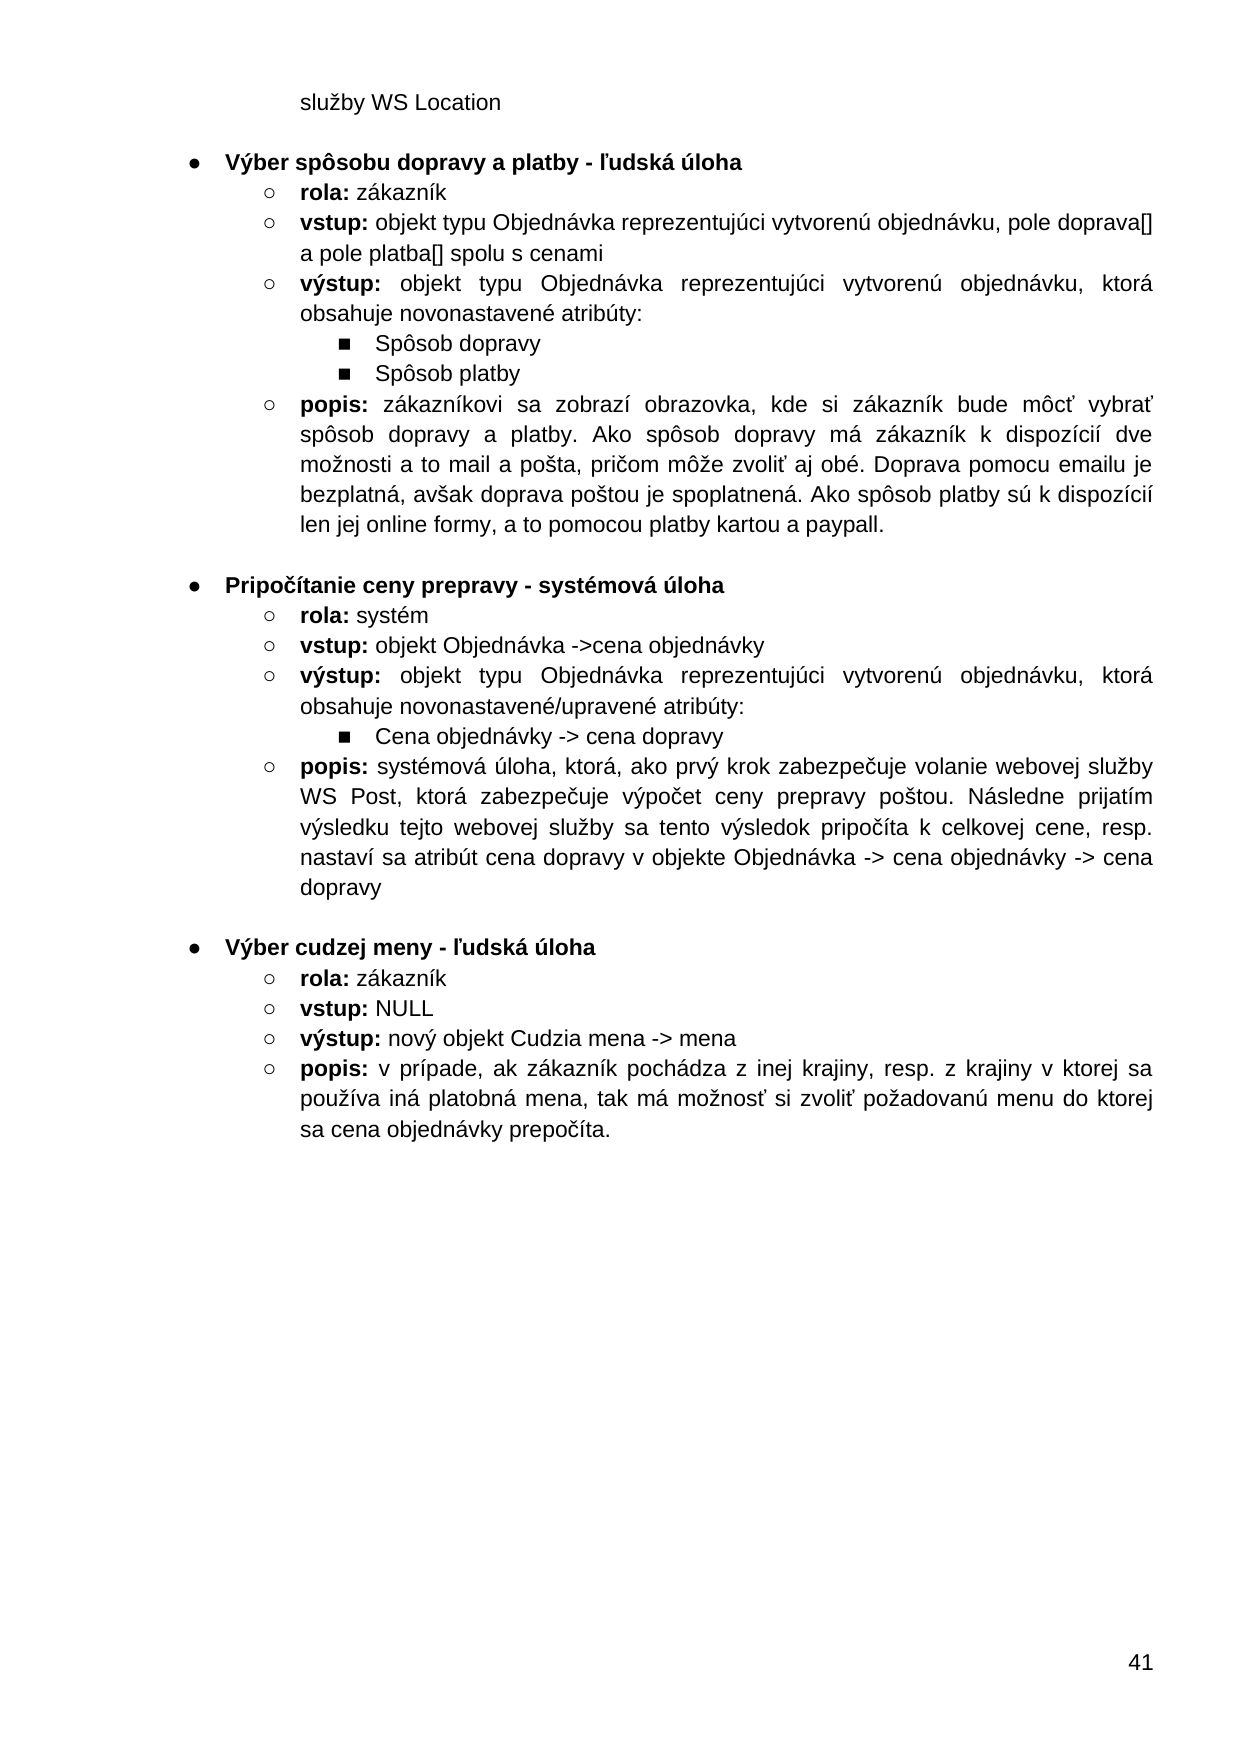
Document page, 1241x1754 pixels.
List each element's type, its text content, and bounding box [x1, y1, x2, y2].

list Spôsob platby [337, 360, 1153, 387]
list popis: zákazníkovi sa zobrazí obrazovka, kde si zákazník bude môcť vybrať spôsob dopravy a platby. Ako spôsob dopravy má zákazník k dispozícií dve možnosti a to mail a pošta, pričom môže zvoliť aj obé. Doprava pomocu emailu je bezplatná, avšak doprava poštou je spoplatnená. Ako spôsob platby sú k dispozícií len jej online formy, a to pomocou platby kartou a paypall. [262, 391, 1153, 538]
list rola: zákazník [262, 964, 1153, 991]
list Cena objednávky -> cena dopravy [337, 723, 1153, 749]
list vstup: NULL [262, 995, 1153, 1021]
list Pripočítanie ceny prepravy - systémová úloha [518, 572, 1153, 598]
list vstup: objekt typu Objednávka reprezentujúci vytvorenú objednávku, pole doprava[] a pole platba[] spolu s cenami [262, 209, 1153, 266]
list vstup: objekt Objednávka ->cena objednávky [262, 632, 1153, 659]
list rola: systém [262, 602, 1153, 628]
list rola: zákazník [262, 179, 1153, 206]
list výstup: nový objekt Cudzia mena -> mena [262, 1025, 1153, 1051]
list výstup: objekt typu Objednávka reprezentujúci vytvorenú objednávku, ktorá obsahuje novonastavené/upravené atribúty: [262, 662, 1153, 719]
list popis: v prípade, ak zákazník pochádza z inej krajiny, resp. z krajiny v ktorej sa používa iná platobná mena, tak má možnosť si zvoliť požadovanú menu do ktorej sa cena objednávky prepočíta. [262, 1055, 1153, 1142]
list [262, 88, 1153, 115]
list Výber spôsobu dopravy a platby - ľudská úloha [579, 149, 1153, 175]
list popis: systémová úloha, ktorá, ako prvý krok zabezpečuje volanie webovej služby WS Post, ktorá zabezpečuje výpočet ceny prepravy poštou. Následne prijatím výsledku tejto webovej služby sa tento výsledok pripočíta k celkovej cene, resp. nastaví sa atribút cena dopravy v objekte Objednávka -> cena objednávky -> cena dopravy [262, 753, 1153, 900]
list Spôsob dopravy [337, 330, 1153, 357]
list Výber cudzej meny - ľudská úloha [439, 934, 1153, 961]
list výstup: objekt typu Objednávka reprezentujúci vytvorenú objednávku, ktorá obsahuje novonastavené atribúty: [262, 270, 1153, 326]
